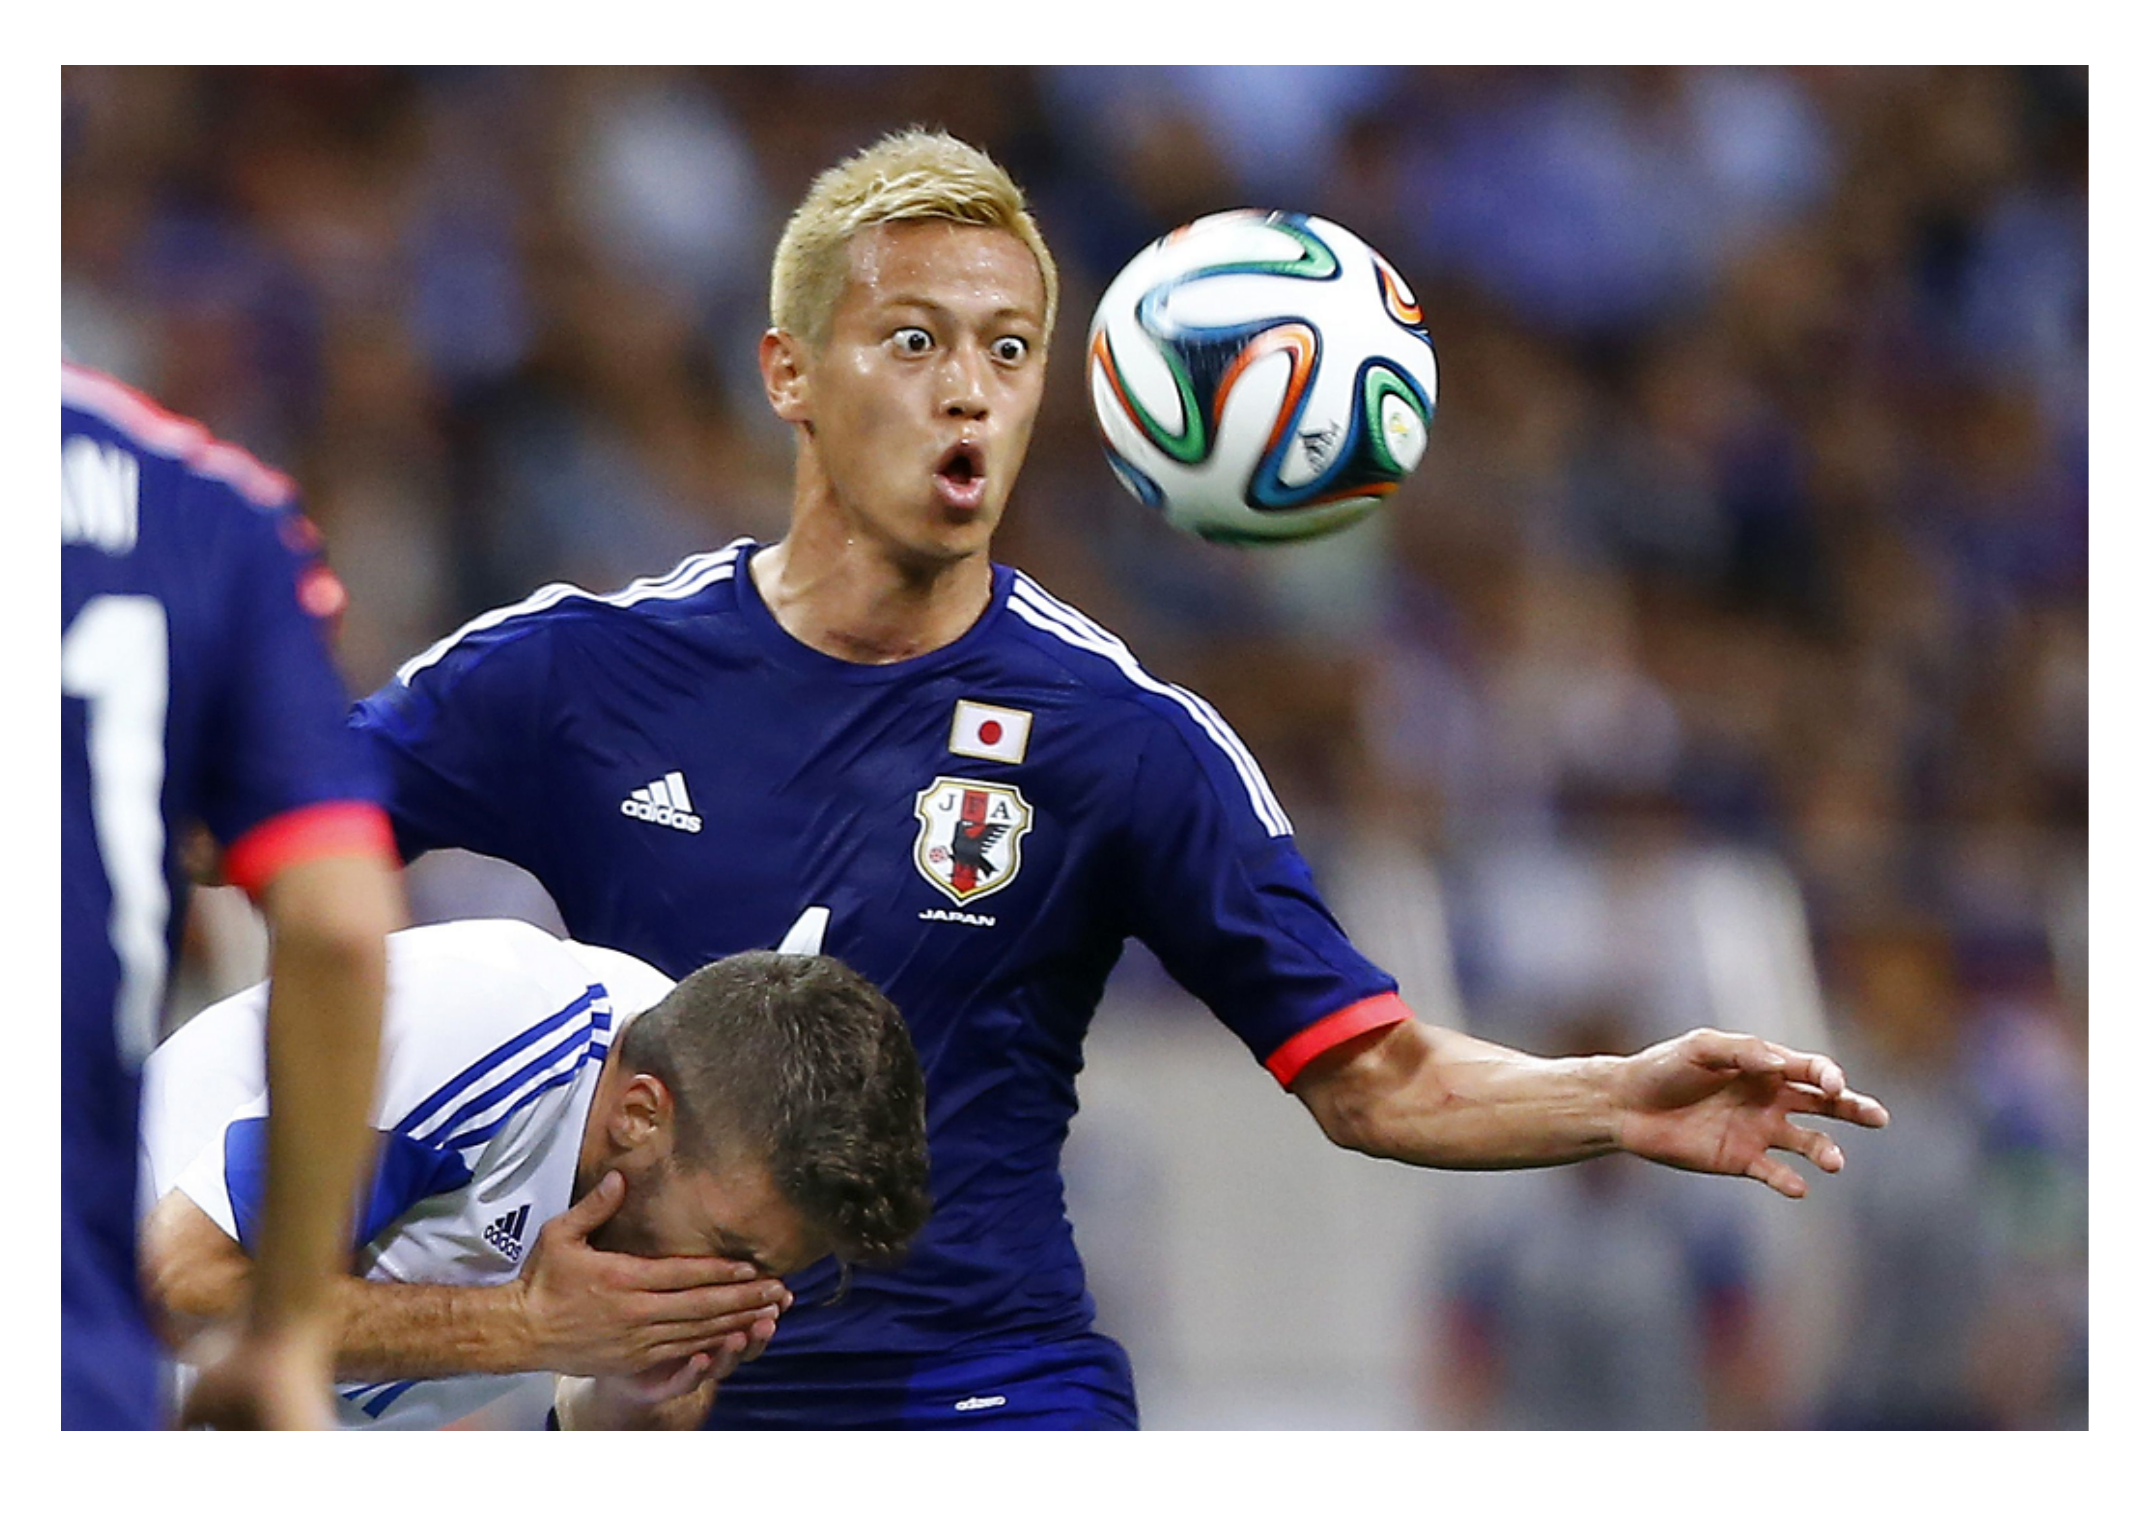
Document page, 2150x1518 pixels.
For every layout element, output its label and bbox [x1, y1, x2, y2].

picture [61, 65, 2089, 1431]
